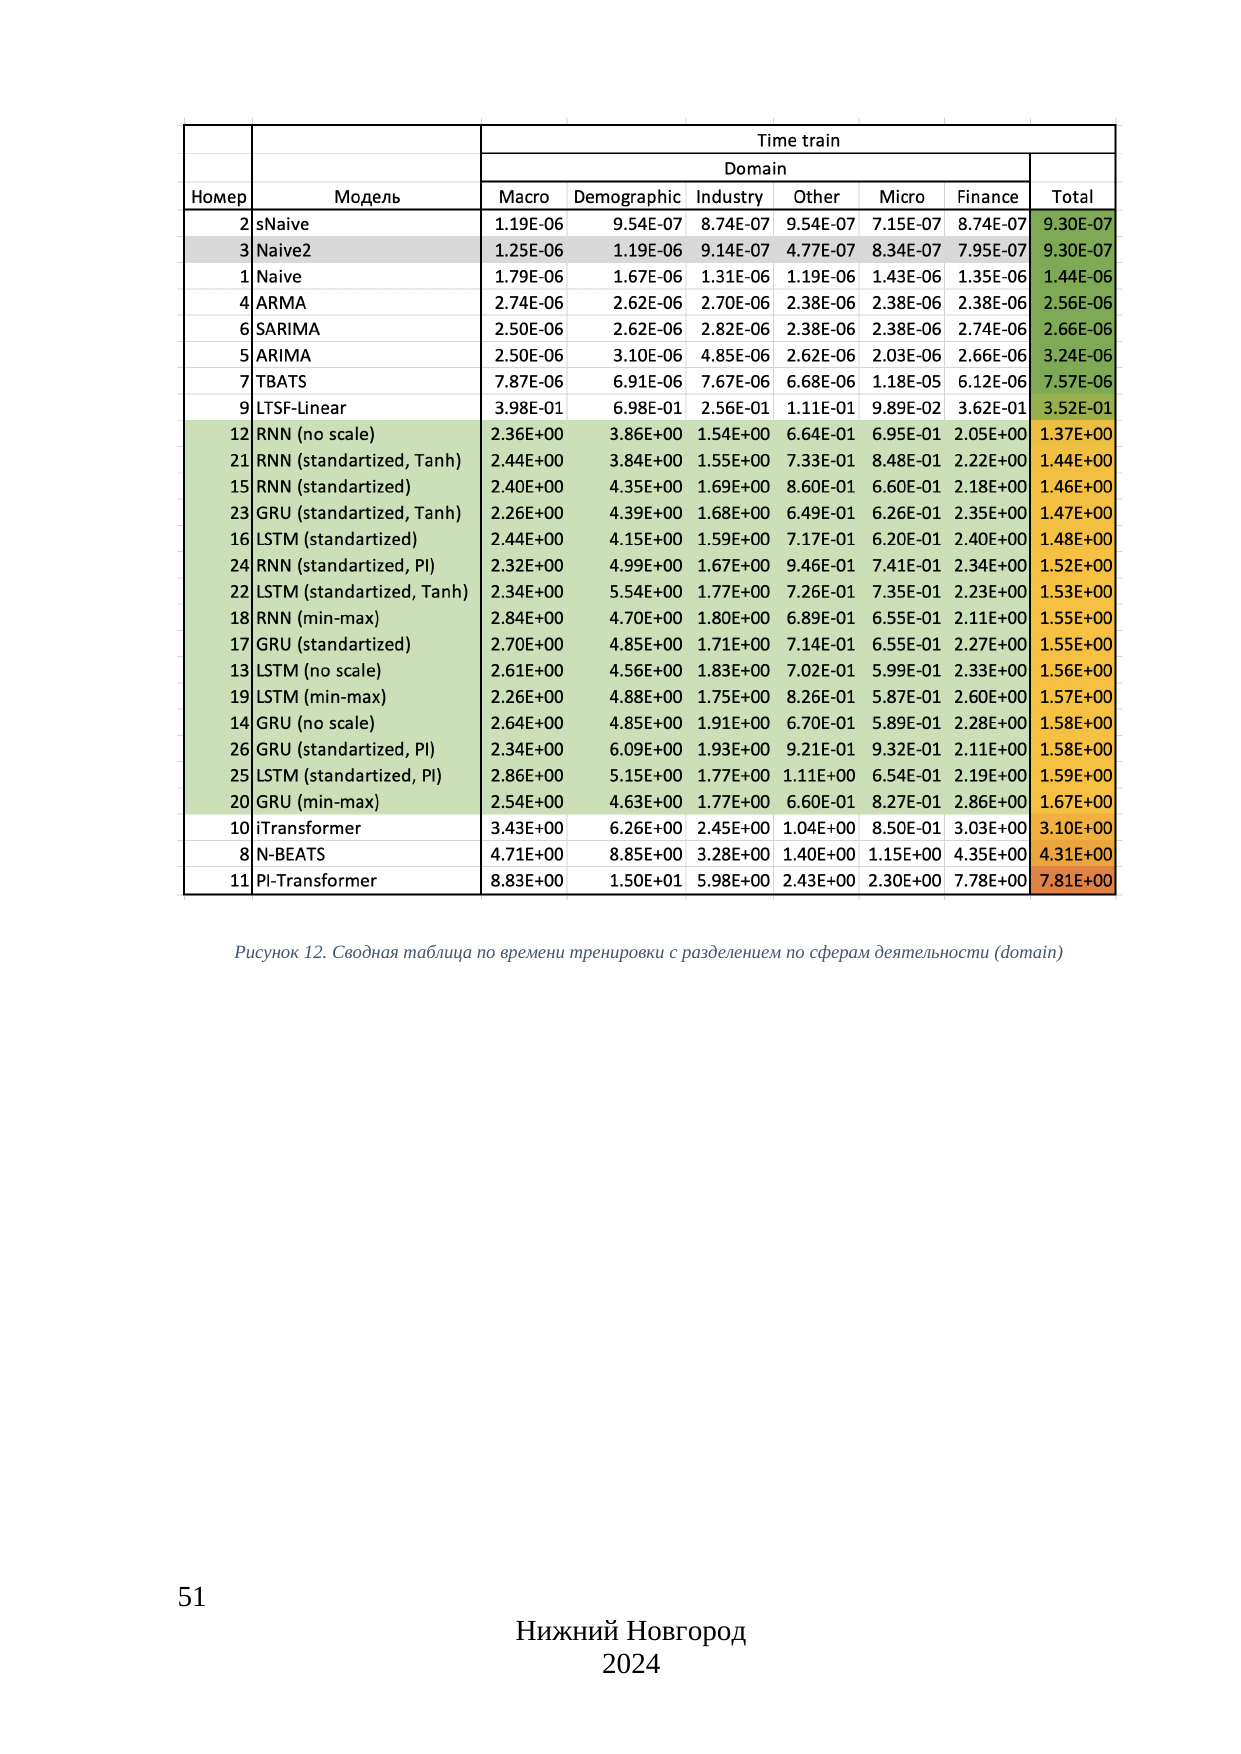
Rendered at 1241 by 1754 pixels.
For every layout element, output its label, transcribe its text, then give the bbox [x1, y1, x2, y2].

picture [177, 118, 1123, 900]
